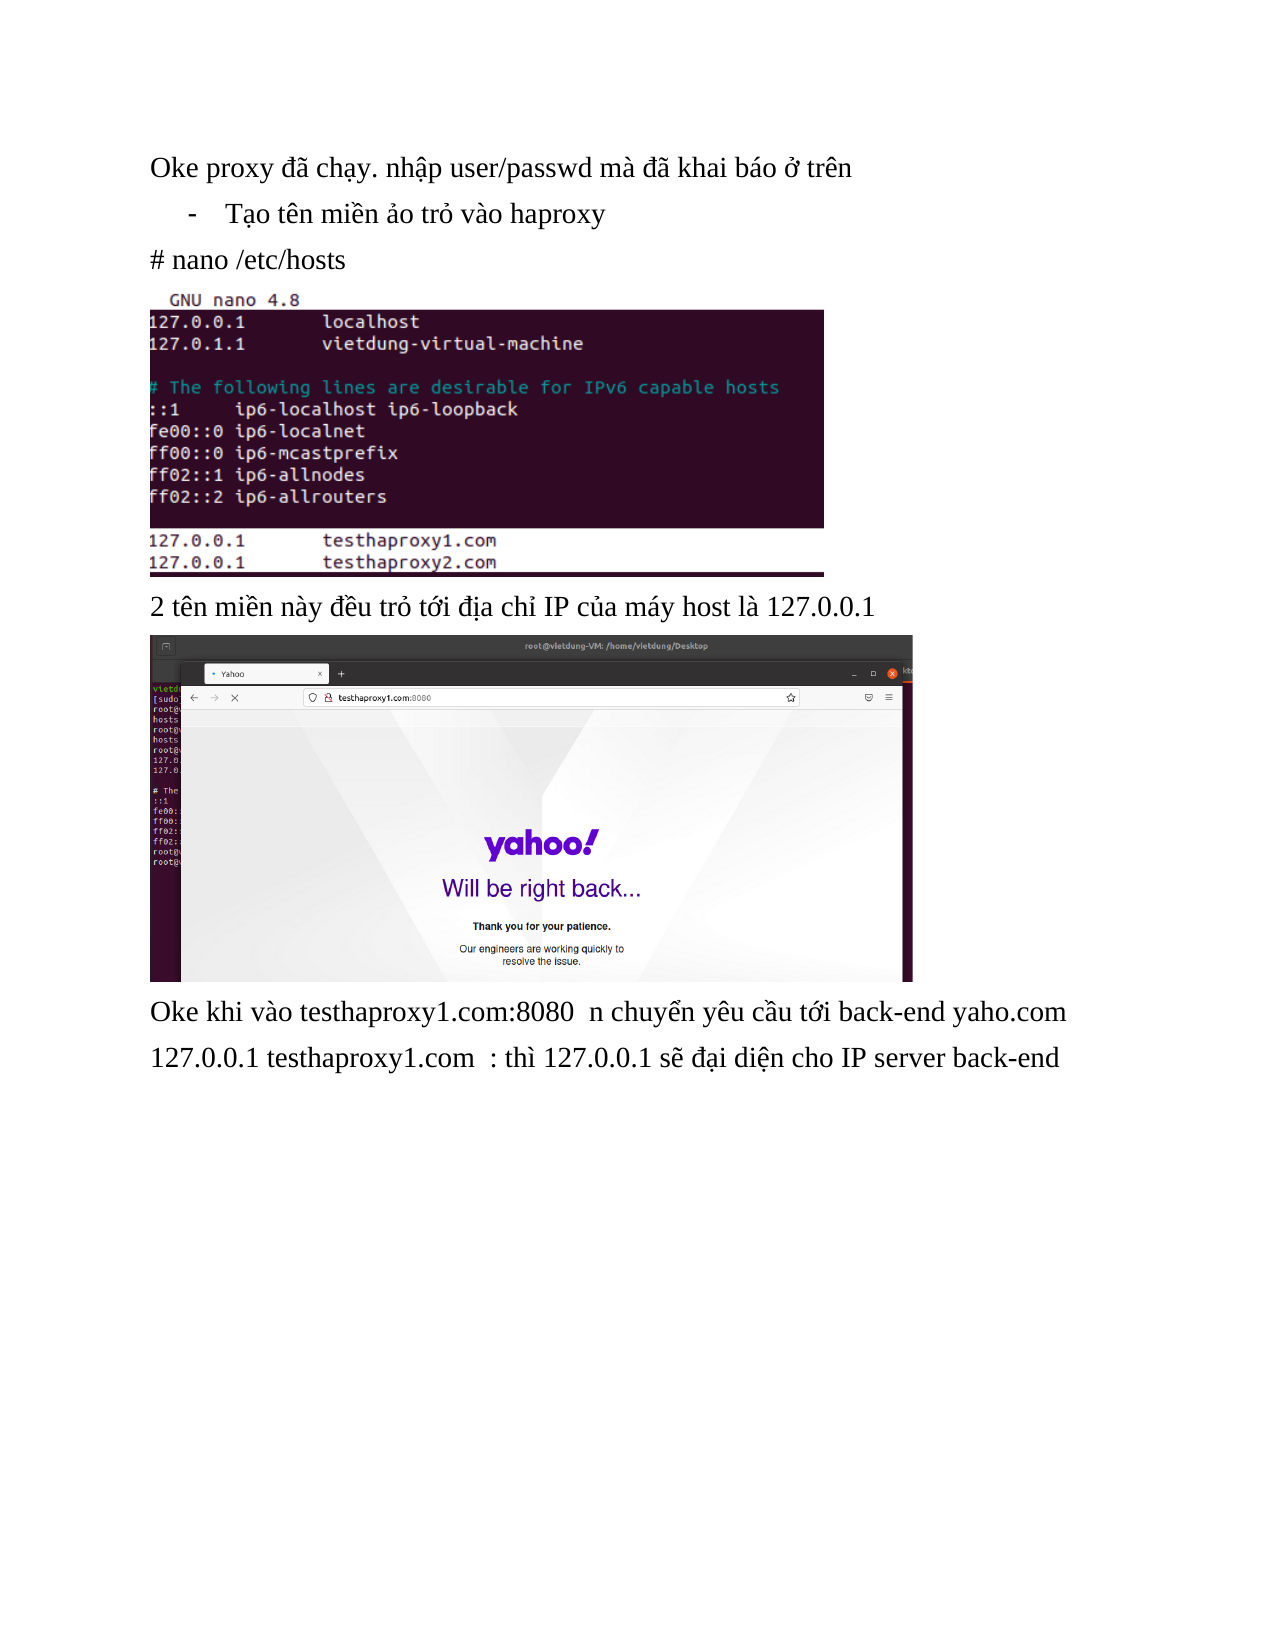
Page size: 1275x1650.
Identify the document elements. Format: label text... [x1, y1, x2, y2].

text Oke khi vào testhaproxy1.com:8080 n chuyển yêu cầu tới back-end yaho.com [150, 994, 1125, 1027]
text Oke proxy đã chạy. nhập user/passwd mà đã khai báo ở trên [150, 150, 1125, 183]
text 127.0.0.1 testhaproxy1.com : thì 127.0.0.1 sẽ đại diện cho IP server back-end [150, 1040, 1125, 1073]
picture [150, 635, 913, 982]
list Tạo tên miền ảo trỏ vào haproxy [187, 196, 1125, 230]
text # nano /etc/hosts [150, 242, 1125, 276]
picture [150, 288, 824, 577]
text 2 tên miền này đều trỏ tới địa chỉ IP của máy host là 127.0.0.1 [150, 589, 1125, 623]
